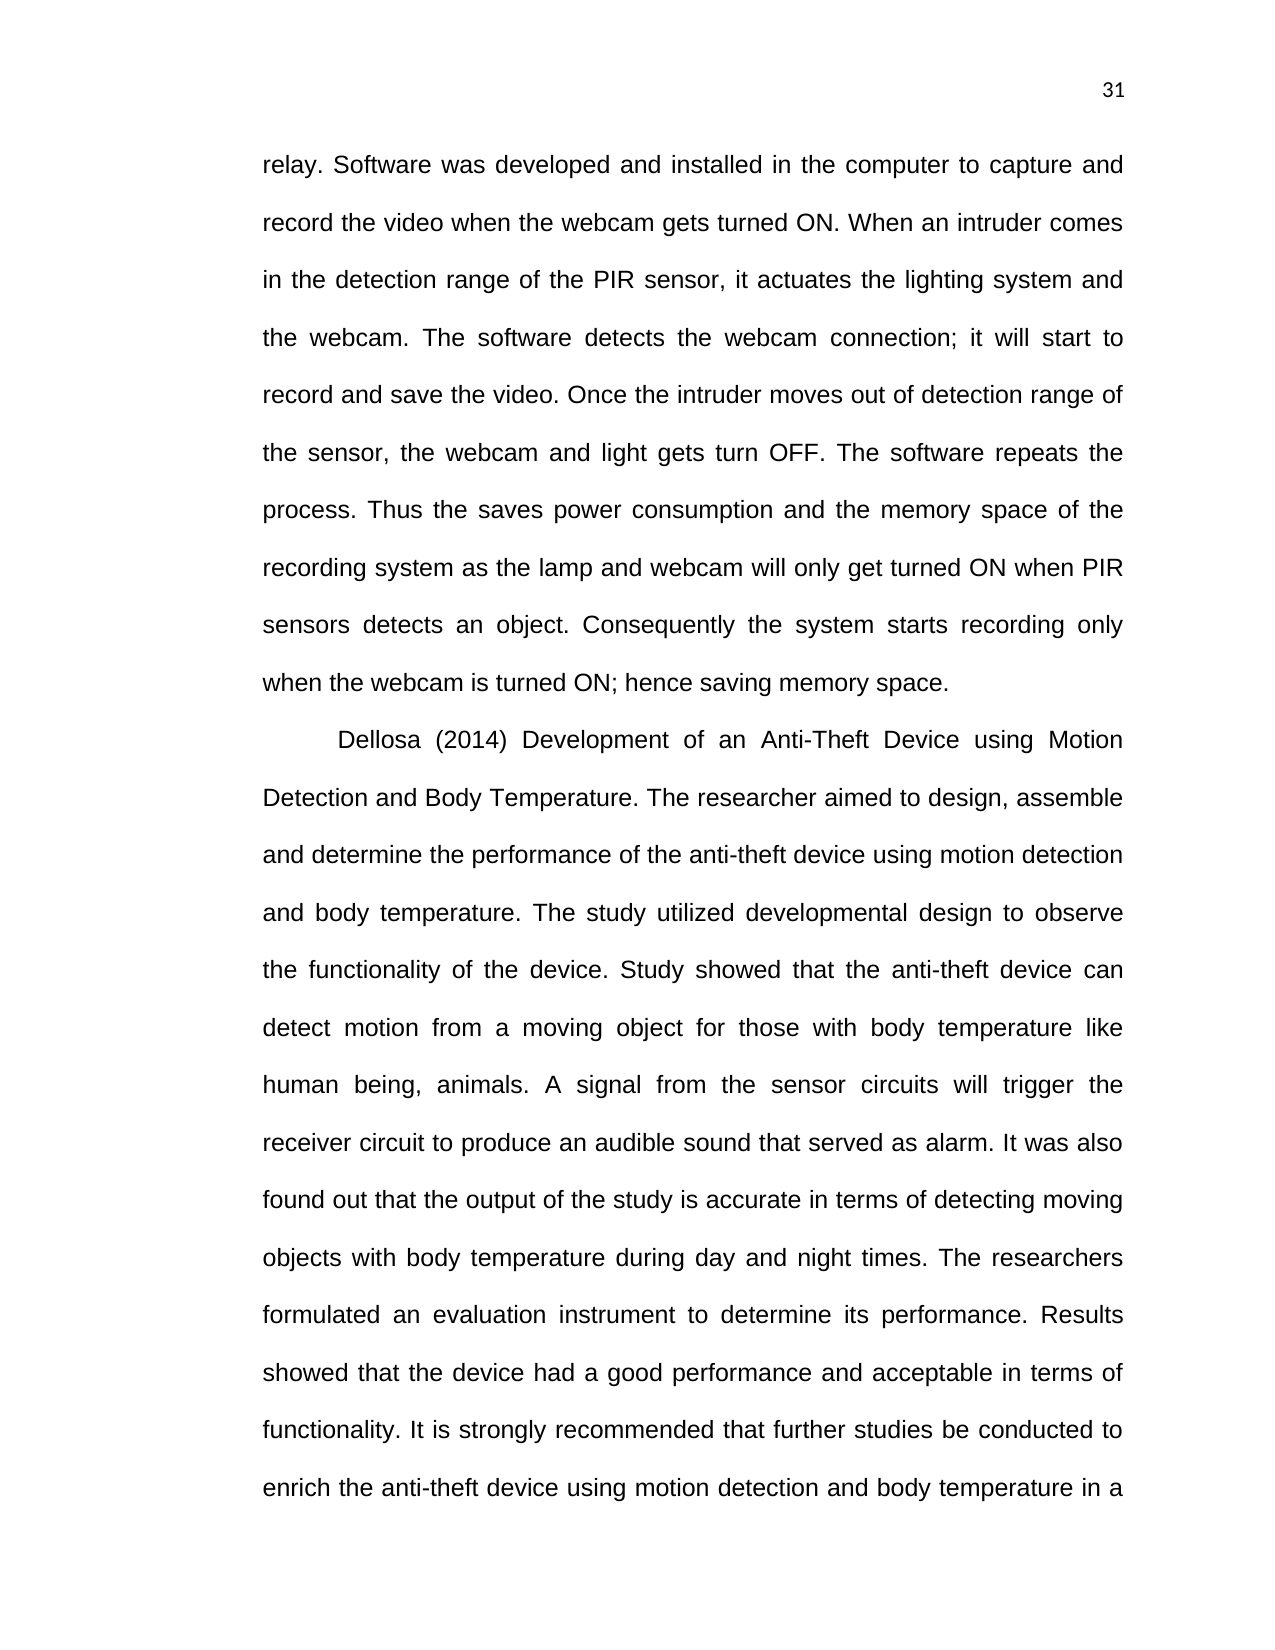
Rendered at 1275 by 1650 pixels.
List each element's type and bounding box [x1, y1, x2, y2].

text [262, 725, 1125, 1501]
text [262, 150, 1125, 696]
